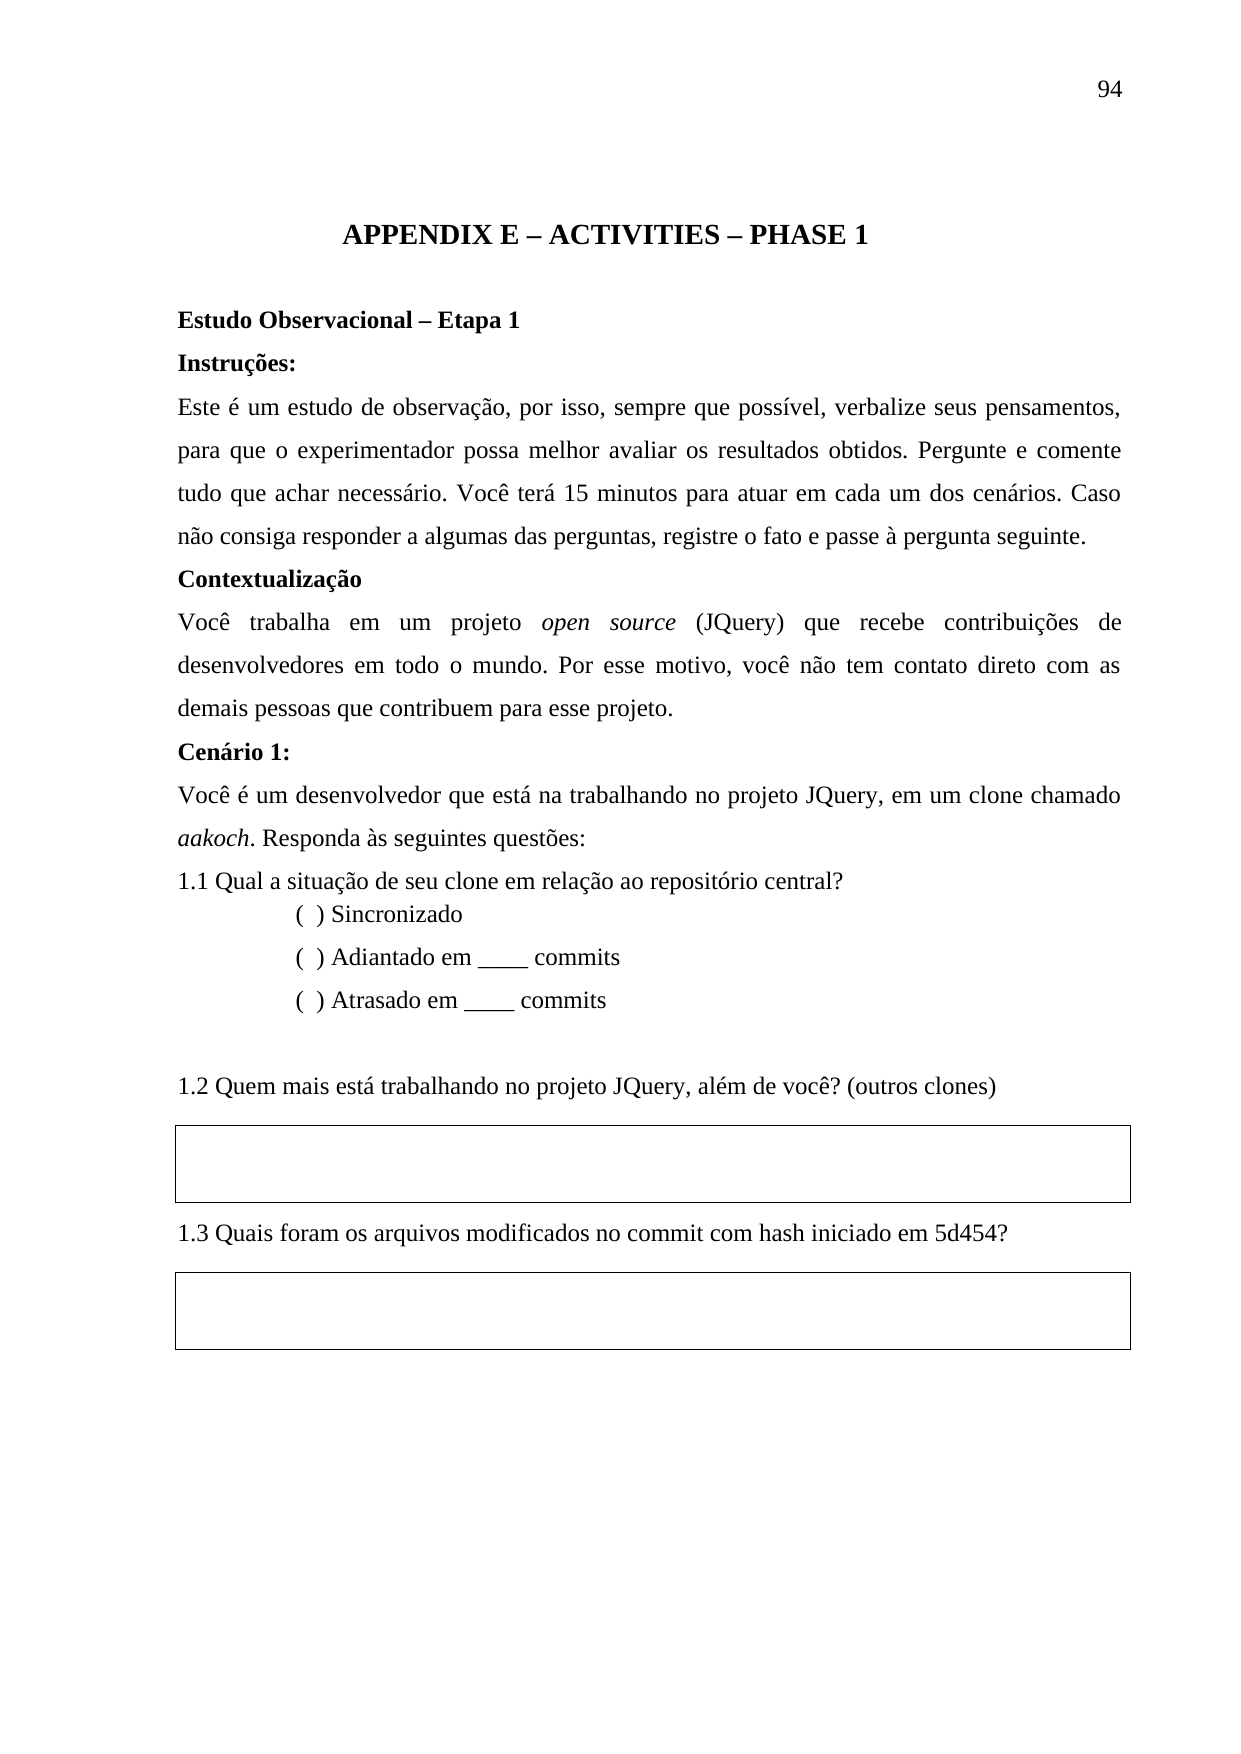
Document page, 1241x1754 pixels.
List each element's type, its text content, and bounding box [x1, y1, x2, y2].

list Qual a situação de seu clone em relação ao repositório central? [177, 866, 1122, 895]
list ( ) Atrasado em ____ commits [222, 985, 1122, 1014]
text Contextualização [177, 564, 1122, 593]
list Quais foram os arquivos modificados no commit com hash iniciado em 5d454? [177, 1218, 1122, 1247]
text Este é um estudo de observação, por isso, sempre que possível, verbalize seus pensamentos, para que o experimentador possa melhor avaliar os resultados obtidos. Pergunte e comente tudo que achar necessário. Você terá 15 minutos para atuar em cada um dos cenários. Caso não consiga responder a algumas das perguntas, registre o fato e passe à pergunta seguinte. [177, 392, 1122, 550]
text Você trabalha em um projeto open source (JQuery) que recebe contribuições de desenvolvedores em todo o mundo. Por esse motivo, você não tem contato direto com as demais pessoas que contribuem para esse projeto. [177, 607, 1122, 722]
text Você é um desenvolvedor que está na trabalhando no projeto JQuery, em um clone chamado aakoch. Responda às seguintes questões: [177, 780, 1122, 852]
text Estudo Observacional – Etapa 1 [177, 305, 1122, 334]
text Instruções: [177, 348, 1122, 377]
list ( ) Sincronizado [222, 899, 1122, 928]
list ( ) Adiantado em ____ commits [222, 942, 1122, 971]
text – Activities – Phase 1 [177, 217, 1122, 251]
list Quem mais está trabalhando no projeto JQuery, além de você? (outros clones) [177, 1071, 1122, 1100]
text Cenário 1: [177, 737, 1122, 765]
